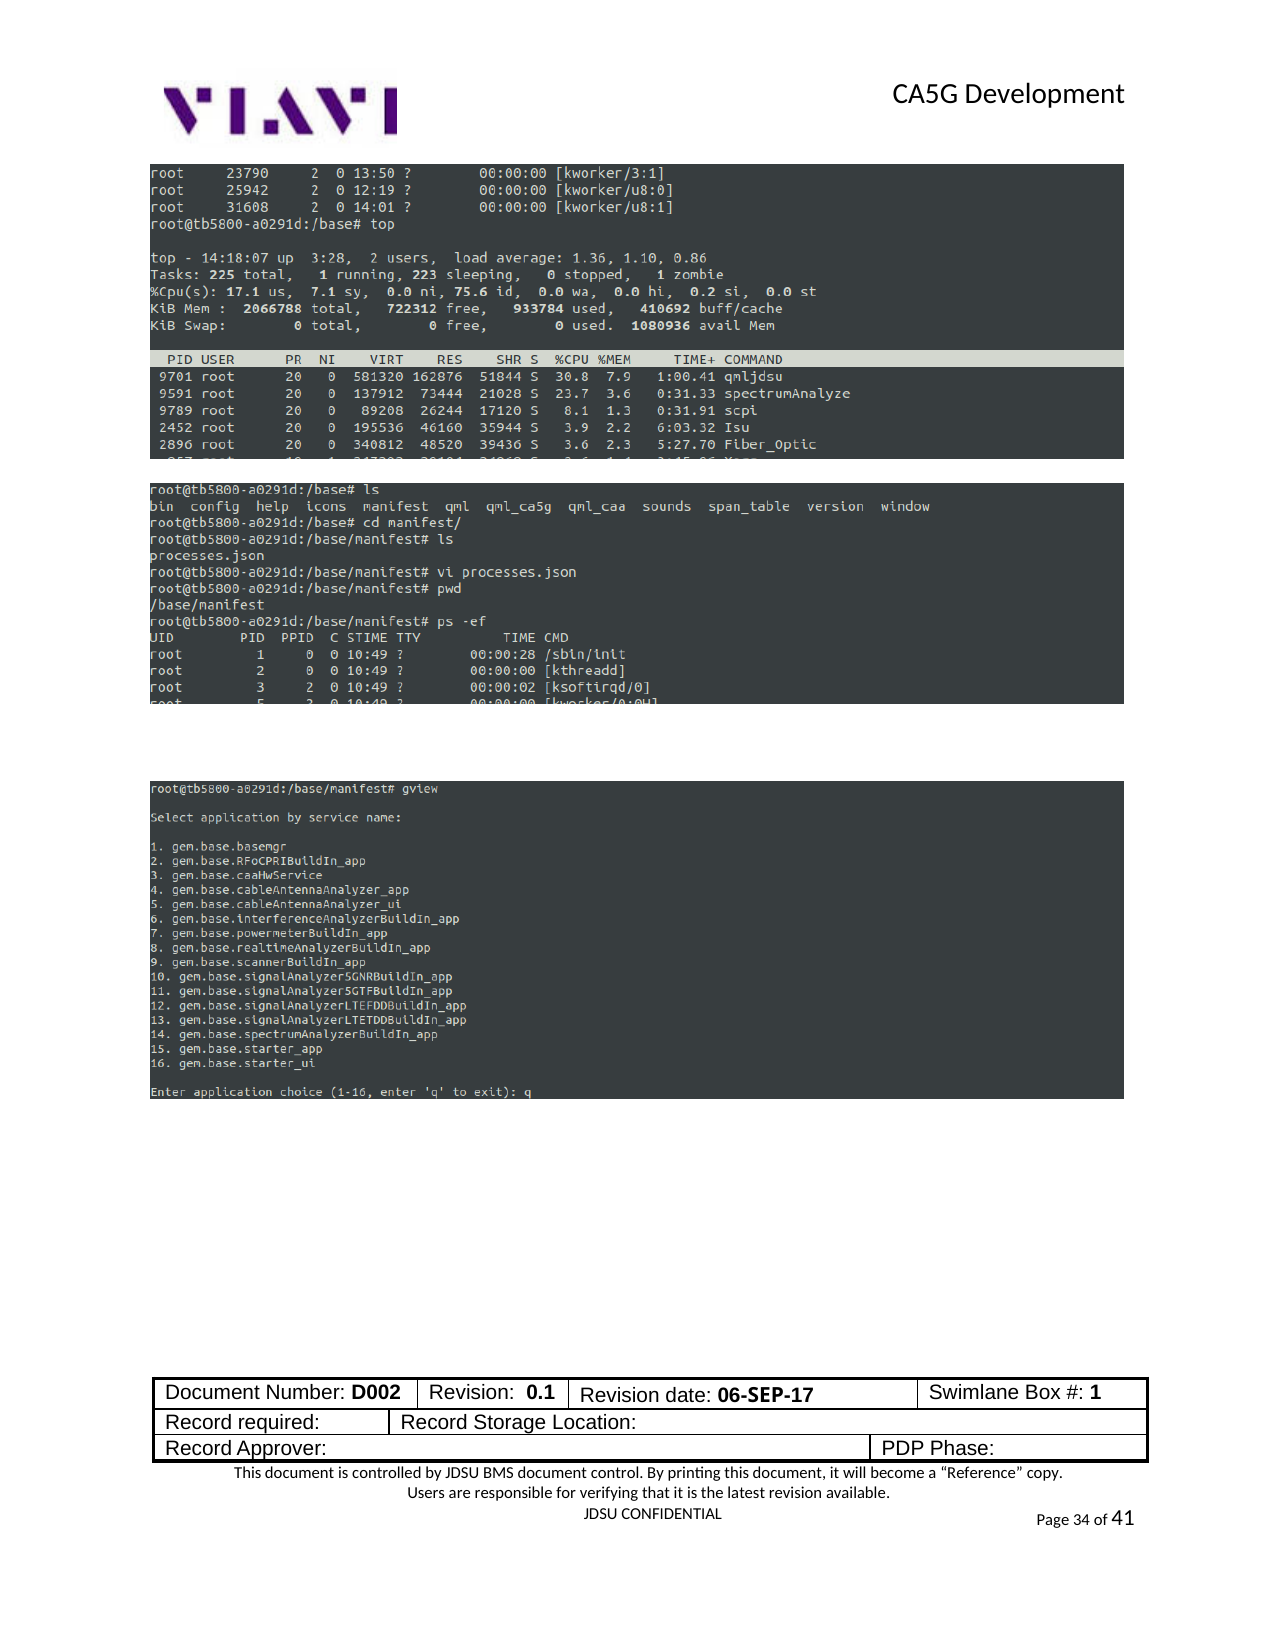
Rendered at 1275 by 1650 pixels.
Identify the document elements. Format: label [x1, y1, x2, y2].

picture [150, 483, 1124, 704]
picture [150, 781, 1124, 1099]
picture [162, 68, 397, 146]
picture [150, 164, 1124, 459]
